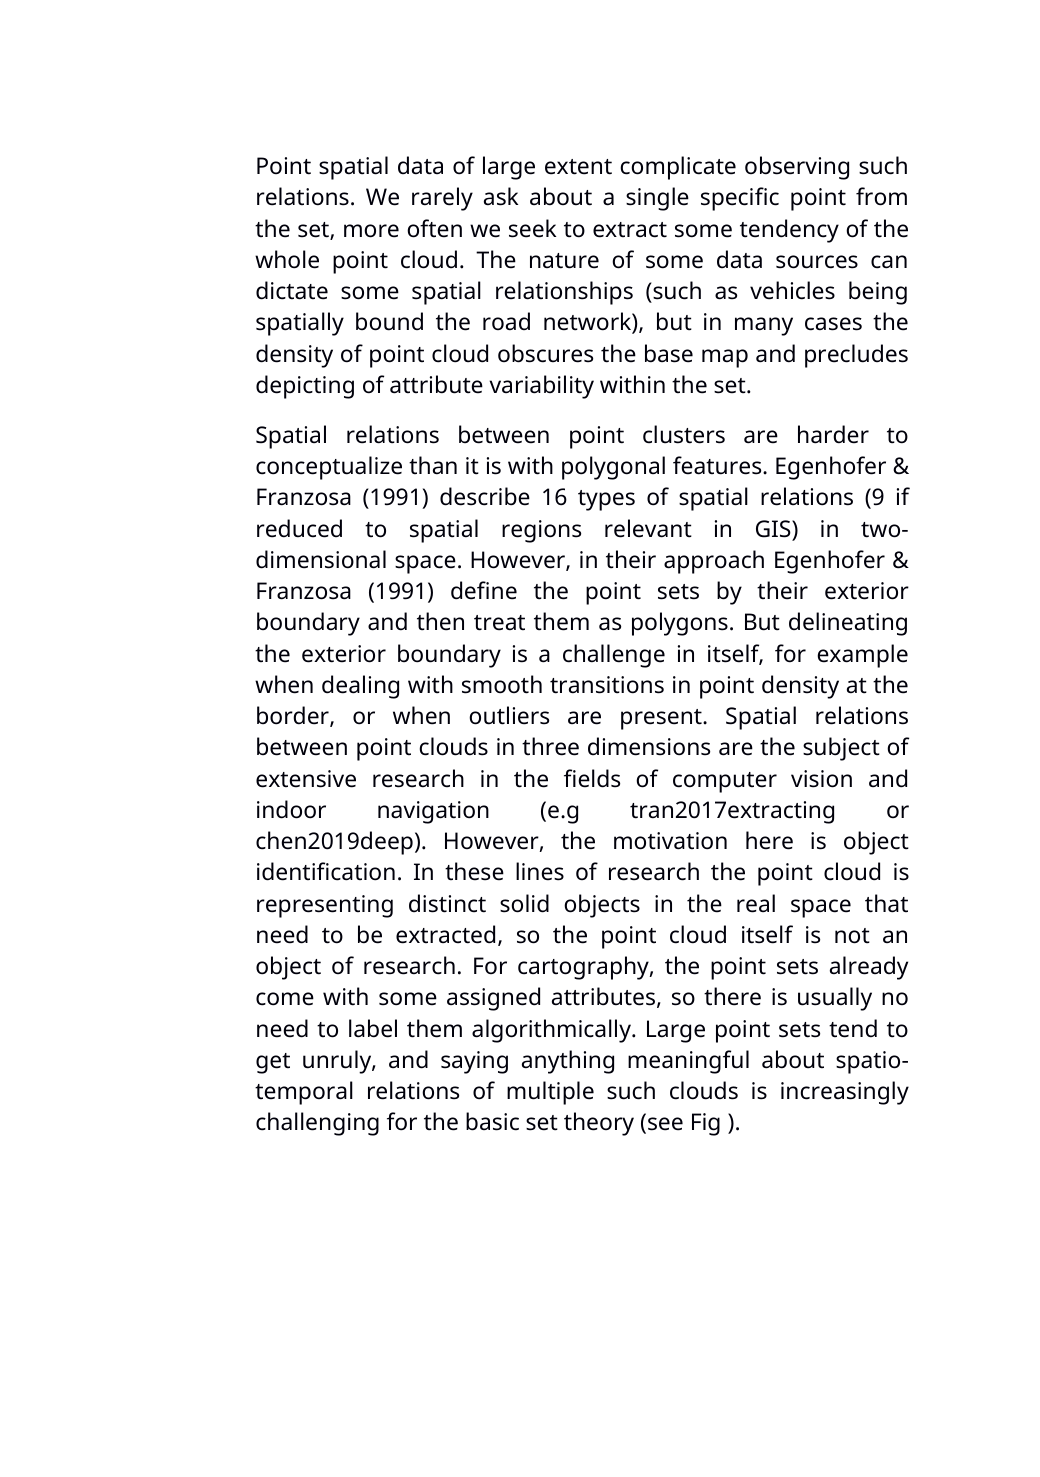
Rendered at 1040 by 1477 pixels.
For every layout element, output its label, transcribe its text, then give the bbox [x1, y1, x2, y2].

text Spatial relations between point clusters are harder to conceptualize than it is with polygonal features. Egenhofer & Franzosa (1991) describe 16 types of spatial relations (9 if reduced to spatial regions relevant in GIS) in two-dimensional space. However, in their approach Egenhofer & Franzosa (1991) define the point sets by their exterior boundary and then treat them as polygons. But delineating the exterior boundary is a challenge in itself, for example when dealing with smooth transitions in point density at the border, or when outliers are present. Spatial relations between point clouds in three dimensions are the subject of extensive research in the fields of computer vision and indoor navigation (e.g tran2017extracting or chen2019deep). However, the motivation here is object identification. In these lines of research the point cloud is representing distinct solid objects in the real space that need to be extracted, so the point cloud itself is not an object of research. For cartography, the point sets already come with some assigned attributes, so there is usually no need to label them algorithmically. Large point sets tend to get unruly, and saying anything meaningful about spatio-temporal relations of multiple such clouds is increasingly challenging for the basic set theory (see Fig ). [255, 419, 910, 1137]
text Point spatial data of large extent complicate observing such relations. We rarely ask about a single specific point from the set, more often we seek to extract some tendency of the whole point cloud. The nature of some data sources can dictate some spatial relationships (such as vehicles being spatially bound the road network), but in many cases the density of point cloud obscures the base map and precludes depicting of attribute variability within the set. [255, 150, 910, 400]
